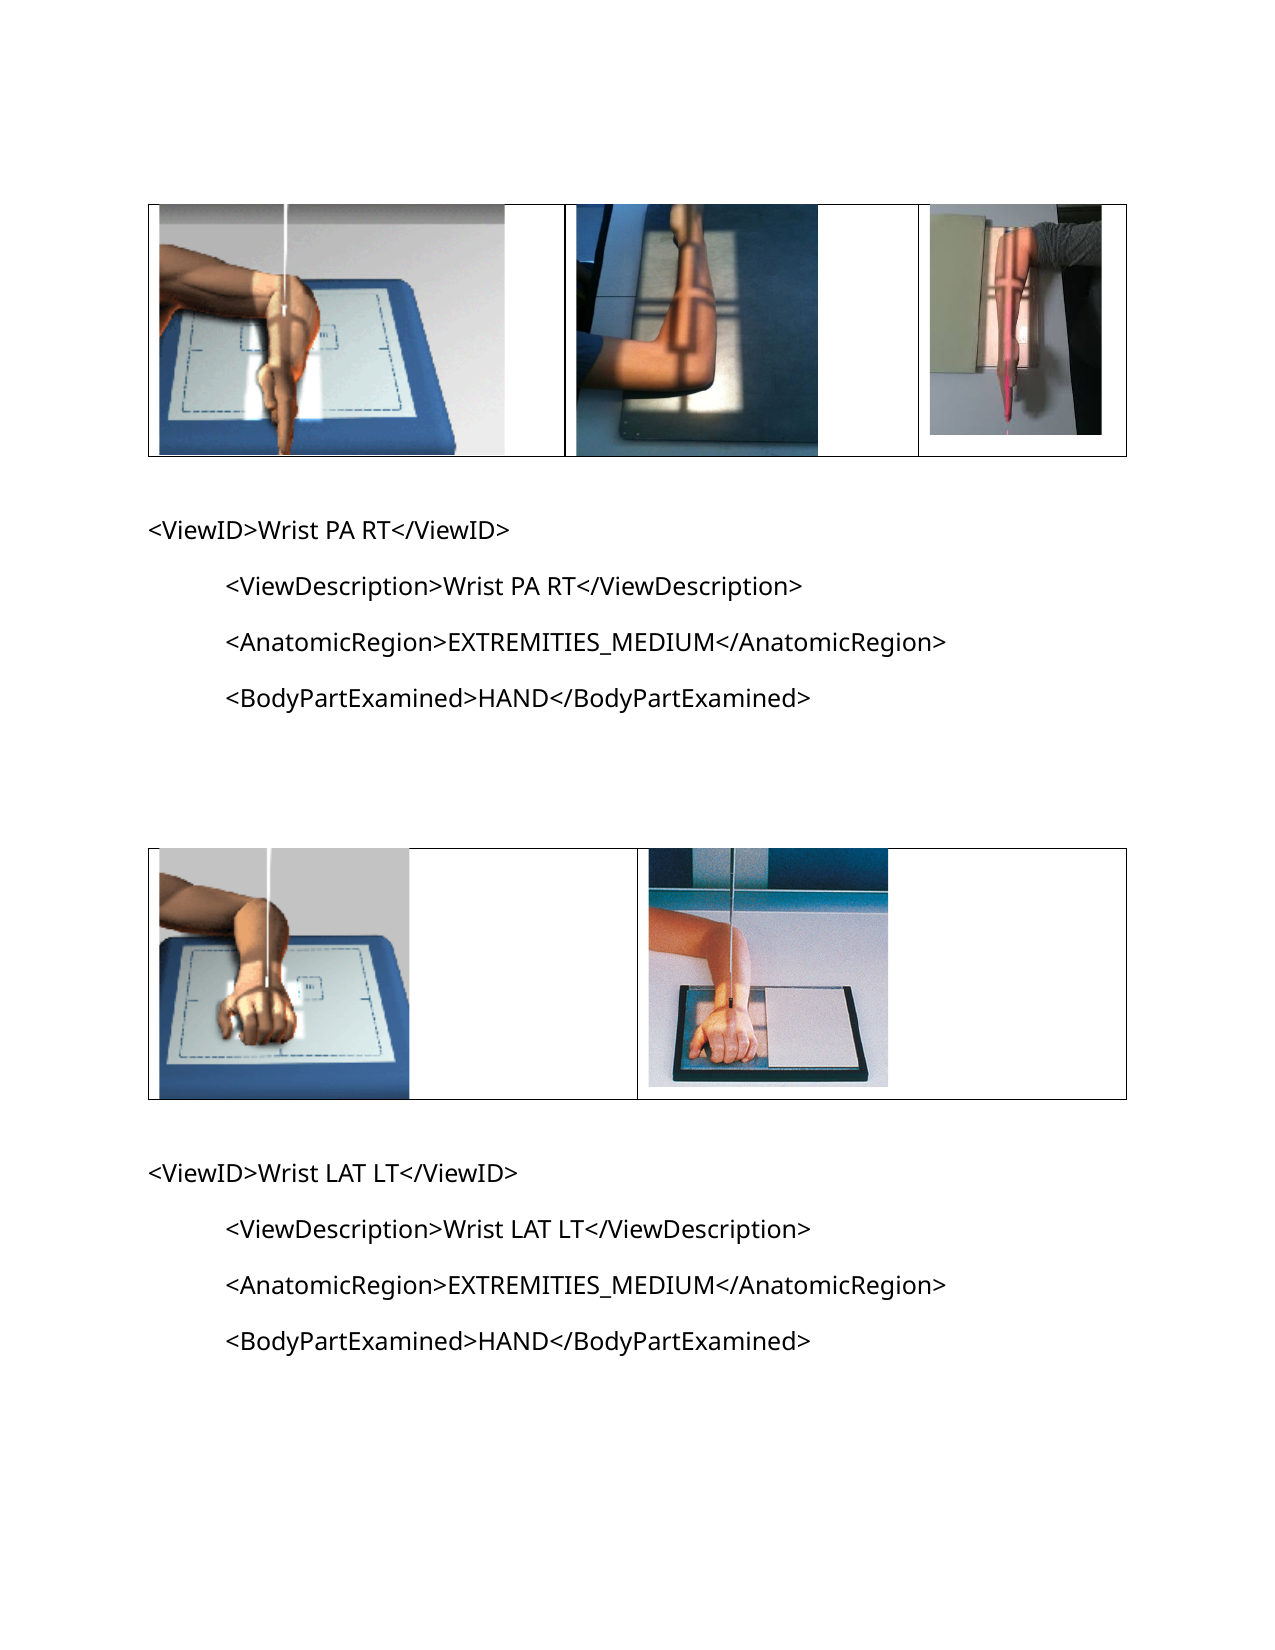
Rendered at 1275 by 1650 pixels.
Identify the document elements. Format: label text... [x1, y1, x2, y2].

picture [576, 204, 818, 456]
picture [159, 848, 410, 1099]
text <ViewID>Wrist PA RT</ViewID> [148, 513, 1127, 547]
table_header [149, 849, 159, 1099]
text <BodyPartExamined>HAND</BodyPartExamined> [148, 1323, 1127, 1357]
picture [850, 858, 863, 863]
text <ViewID>Wrist LAT LT</ViewID> [148, 1156, 1127, 1190]
table_header [566, 205, 576, 456]
text <BodyPartExamined>HAND</BodyPartExamined> [148, 680, 1127, 714]
table_header [638, 849, 1126, 1099]
table_header [149, 205, 564, 456]
text <ViewDescription>Wrist LAT LT</ViewDescription> [148, 1212, 1127, 1246]
text <AnatomicRegion>EXTREMITIES_MEDIUM</AnatomicRegion> [148, 1267, 1127, 1302]
table_header [410, 849, 637, 1099]
text <AnatomicRegion>EXTREMITIES_MEDIUM</AnatomicRegion> [148, 624, 1127, 659]
table_header [818, 205, 918, 456]
table_header [919, 205, 1126, 456]
picture [648, 848, 889, 1087]
picture [159, 204, 505, 455]
text <ViewDescription>Wrist PA RT</ViewDescription> [148, 569, 1127, 603]
picture [929, 204, 1102, 435]
